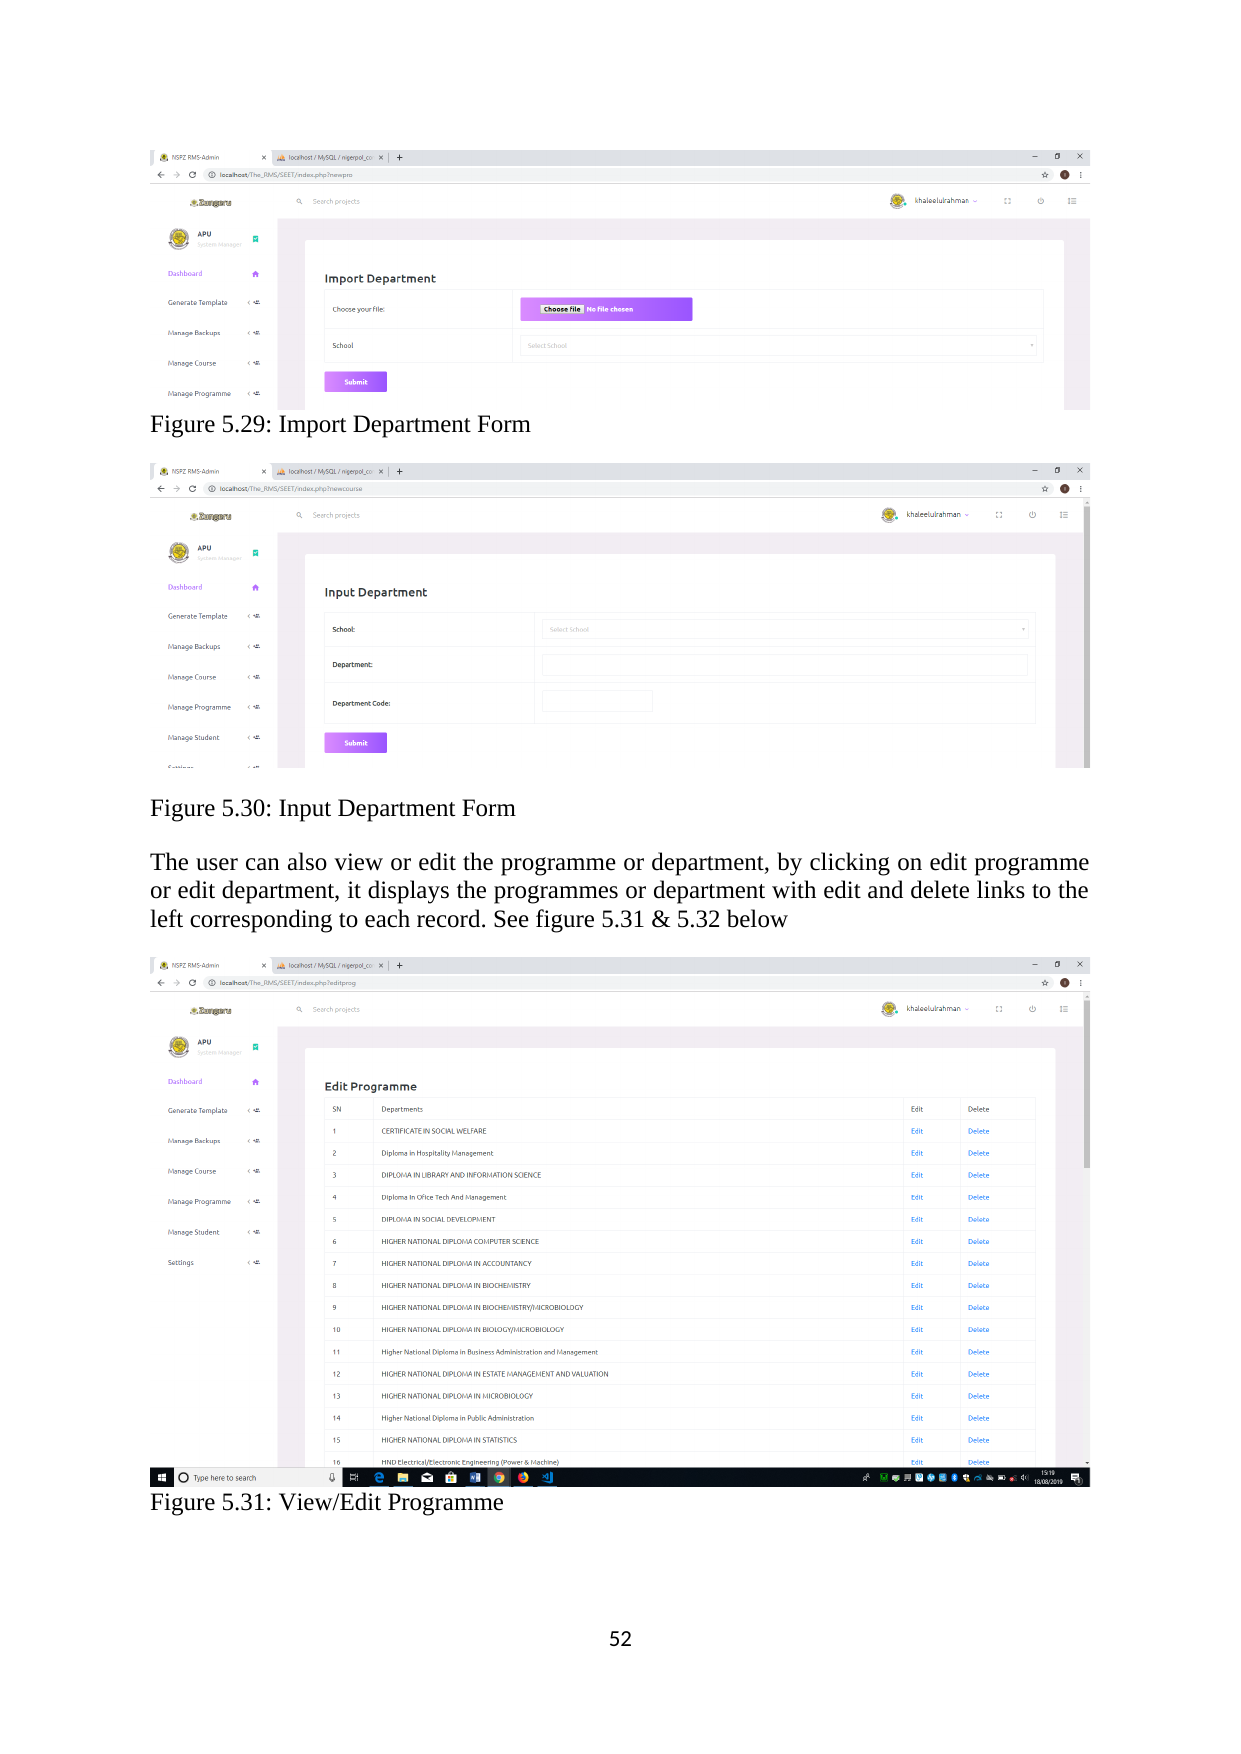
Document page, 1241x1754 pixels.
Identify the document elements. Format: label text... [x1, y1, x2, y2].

text Figure 5.31: View/Edit Programme [150, 1487, 1090, 1515]
text The user can also view or edit the programme or department, by clicking on edit programme or edit department, it displays the programmes or department with edit and delete links to the left corresponding to each record. See figure 5.31 & 5.32 below [150, 847, 1090, 933]
text Figure 5.29: Import Department Form [150, 410, 1090, 438]
text Figure 5.30: Input Department Form [150, 793, 1090, 822]
picture [150, 150, 1091, 410]
picture [150, 957, 1091, 1487]
picture [150, 463, 1091, 768]
